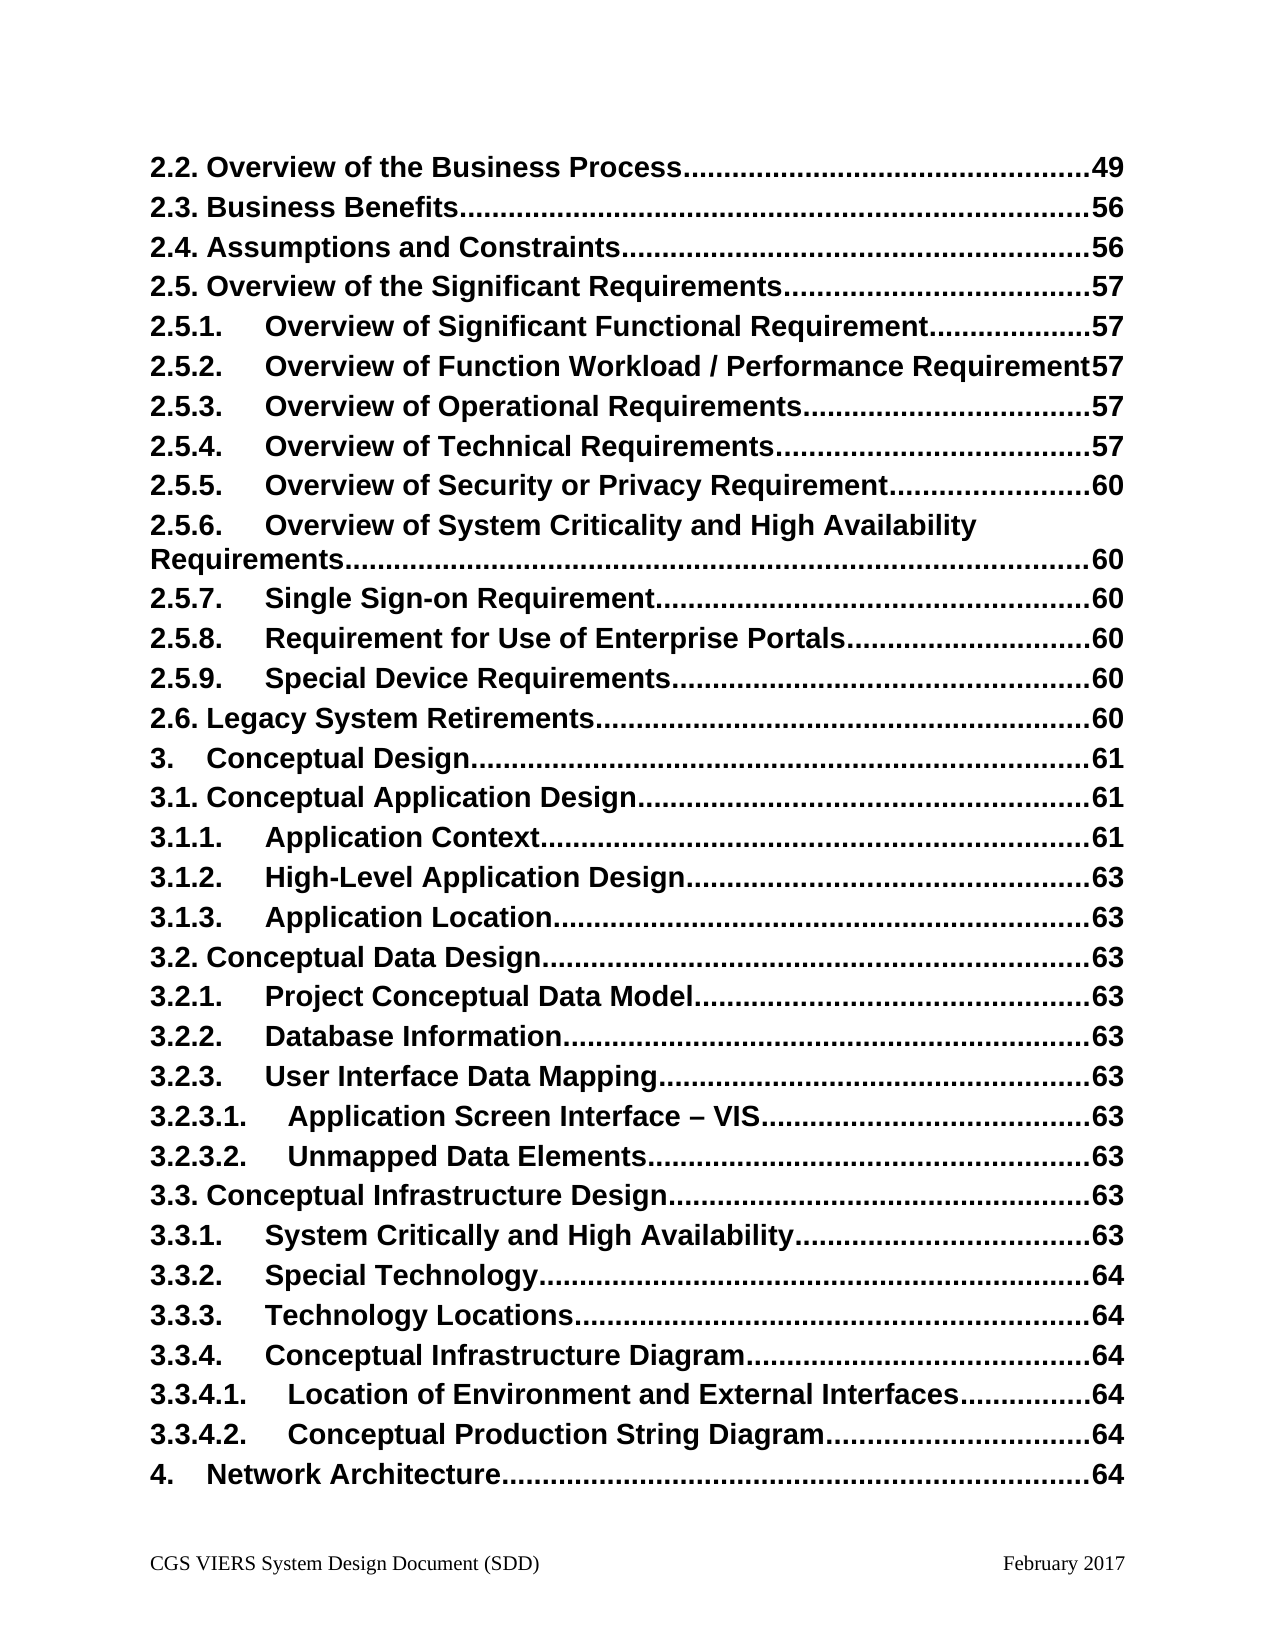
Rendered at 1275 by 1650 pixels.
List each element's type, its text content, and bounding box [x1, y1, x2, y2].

text 3.3.4.2. Conceptual Production String Diagram 64 [150, 1417, 1125, 1451]
text 2.3. Business Benefits 56 [150, 190, 1125, 223]
text 2.5.3. Overview of Operational Requirements 57 [150, 389, 1125, 422]
text 2.5.2. Overview of Function Workload / Performance Requirement 57 [150, 349, 1125, 382]
text 2.6. Legacy System Retirements 60 [150, 701, 1125, 734]
text 3.3. Conceptual Infrastructure Design 63 [150, 1178, 1125, 1212]
text 3.1.3. Application Location 63 [150, 900, 1125, 933]
text 2.2. Overview of the Business Process 49 [150, 150, 1125, 183]
text 3.1. Conceptual Application Design 61 [150, 780, 1125, 814]
text 3.3.2. Special Technology 64 [150, 1258, 1125, 1291]
text 3. Conceptual Design 61 [150, 741, 1125, 774]
text 3.3.4.1. Location of Environment and External Interfaces 64 [150, 1377, 1125, 1411]
text 2.5.1. Overview of Significant Functional Requirement 57 [150, 309, 1125, 343]
text 3.3.3. Technology Locations 64 [150, 1298, 1125, 1331]
text 3.2.1. Project Conceptual Data Model 63 [150, 979, 1125, 1013]
text 3.2. Conceptual Data Design 63 [150, 939, 1125, 973]
text 2.5.9. Special Device Requirements 60 [150, 661, 1125, 694]
text 2.5.7. Single Sign-on Requirement 60 [150, 581, 1125, 615]
text 3.2.3.1. Application Screen Interface – VIS 63 [150, 1099, 1125, 1132]
text 3.1.2. High-Level Application Design 63 [150, 860, 1125, 893]
text 2.4. Assumptions and Constraints 56 [150, 229, 1125, 263]
text 3.2.2. Database Information 63 [150, 1019, 1125, 1053]
text 3.1.1. Application Context 61 [150, 820, 1125, 854]
text 3.2.3. User Interface Data Mapping 63 [150, 1059, 1125, 1092]
text 3.3.1. System Critically and High Availability 63 [150, 1218, 1125, 1252]
text 3.3.4. Conceptual Infrastructure Diagram 64 [150, 1337, 1125, 1371]
text 4. Network Architecture 64 [150, 1457, 1125, 1490]
text 2.5.5. Overview of Security or Privacy Requirement 60 [150, 468, 1125, 502]
text 2.5.8. Requirement for Use of Enterprise Portals 60 [150, 621, 1125, 655]
text 2.5. Overview of the Significant Requirements 57 [150, 269, 1125, 303]
text 2.5.6. Overview of System Criticality and High Availability Requirements 60 [150, 508, 1125, 575]
text 2.5.4. Overview of Technical Requirements 57 [150, 428, 1125, 462]
text 3.2.3.2. Unmapped Data Elements 63 [150, 1138, 1125, 1172]
